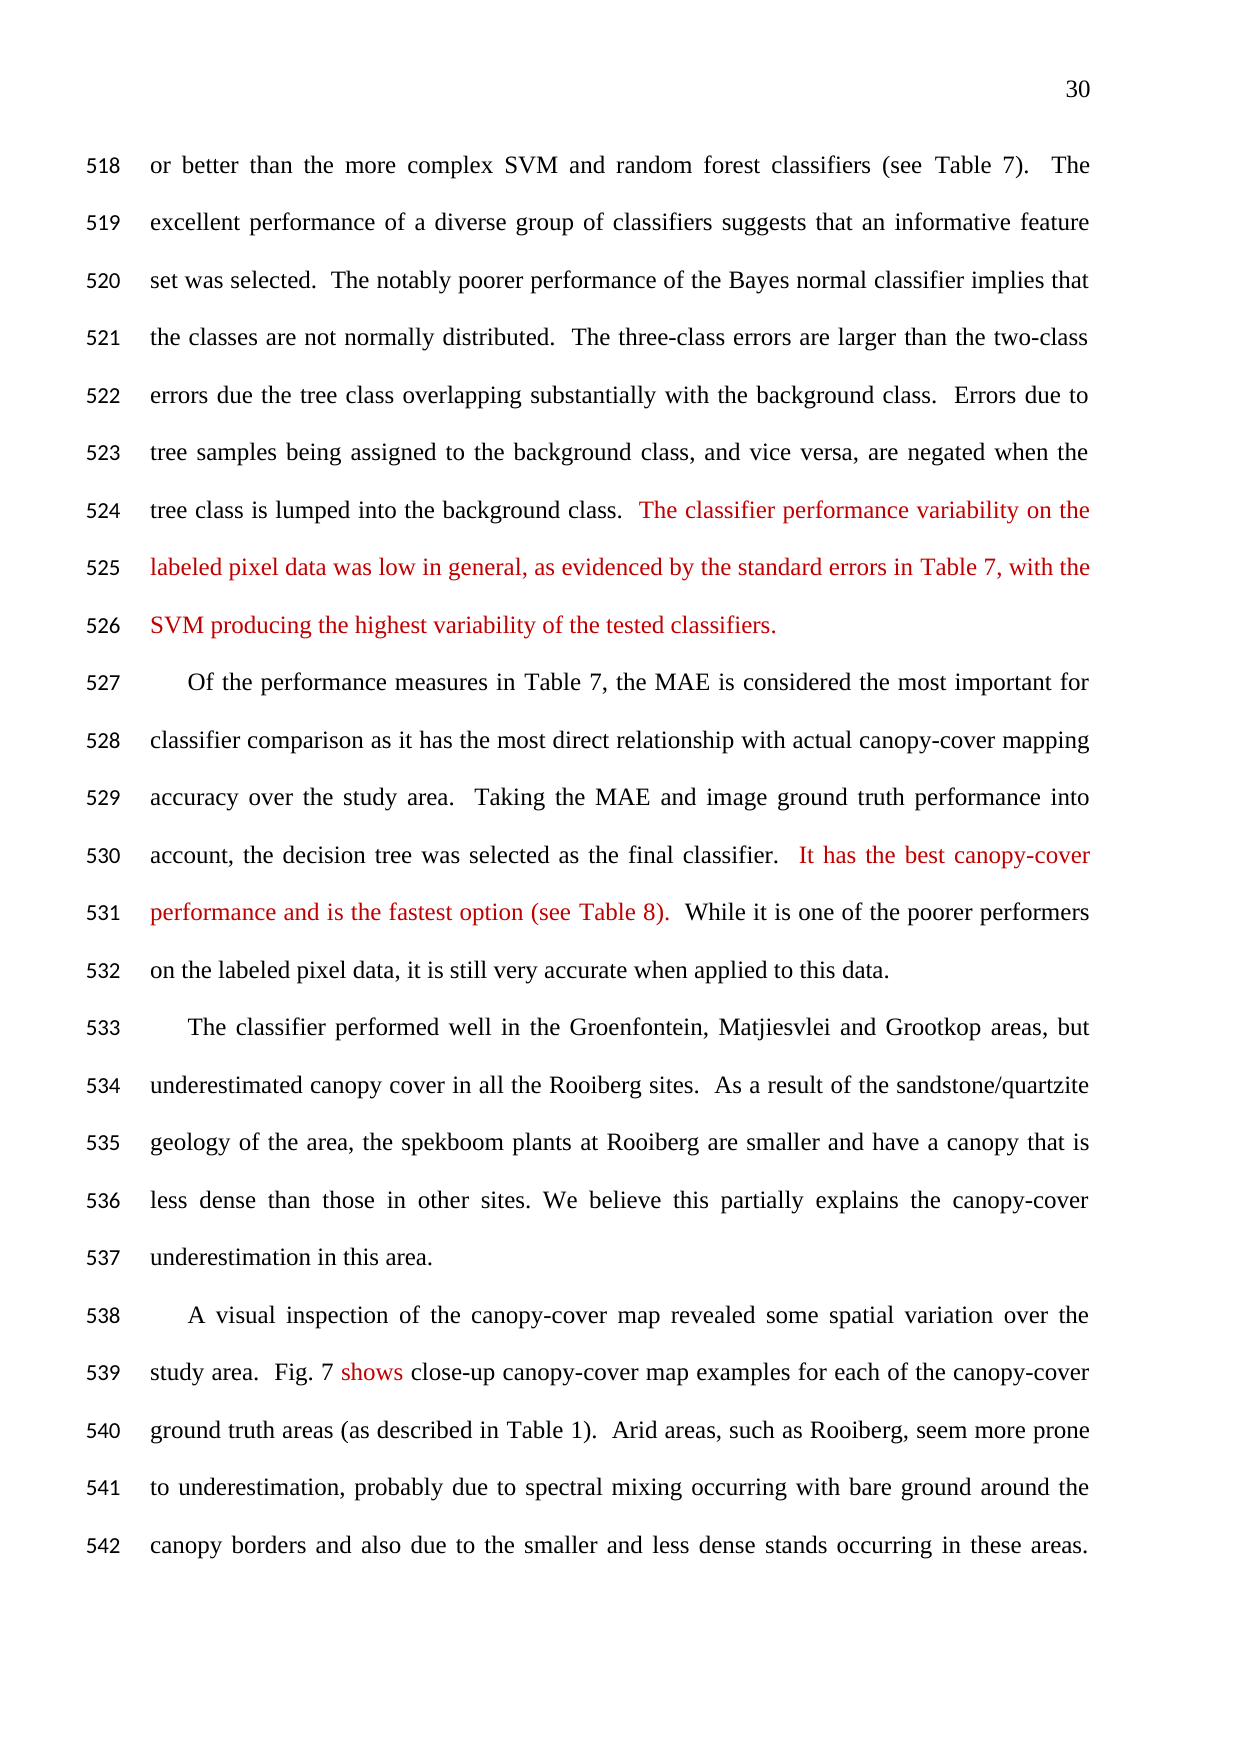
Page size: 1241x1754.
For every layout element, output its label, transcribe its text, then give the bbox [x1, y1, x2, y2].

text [150, 1300, 1090, 1559]
text The classifier performed well in the Groenfontein, Matjiesvlei and Grootkop areas, but underestimated canopy cover in all the Rooiberg sites. As a result of the sandstone/quartzite geology of the area, the spekboom plants at Rooiberg are smaller and have a canopy that is less dense than those in other sites. We believe this partially explains the canopy-cover underestimation in this area. [150, 1012, 1090, 1271]
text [150, 150, 1090, 639]
text Of the performance measures in Table 7, the MAE is considered the most important for classifier comparison as it has the most direct relationship with actual canopy-cover mapping accuracy over the study area. Taking the MAE and image ground truth performance into account, the decision tree was selected as the final classifier. It has the best canopy-cover performance and is the fastest option (see Table 8). While it is one of the poorer performers on the labeled pixel data, it is still very accurate when applied to this data. [150, 667, 1090, 984]
